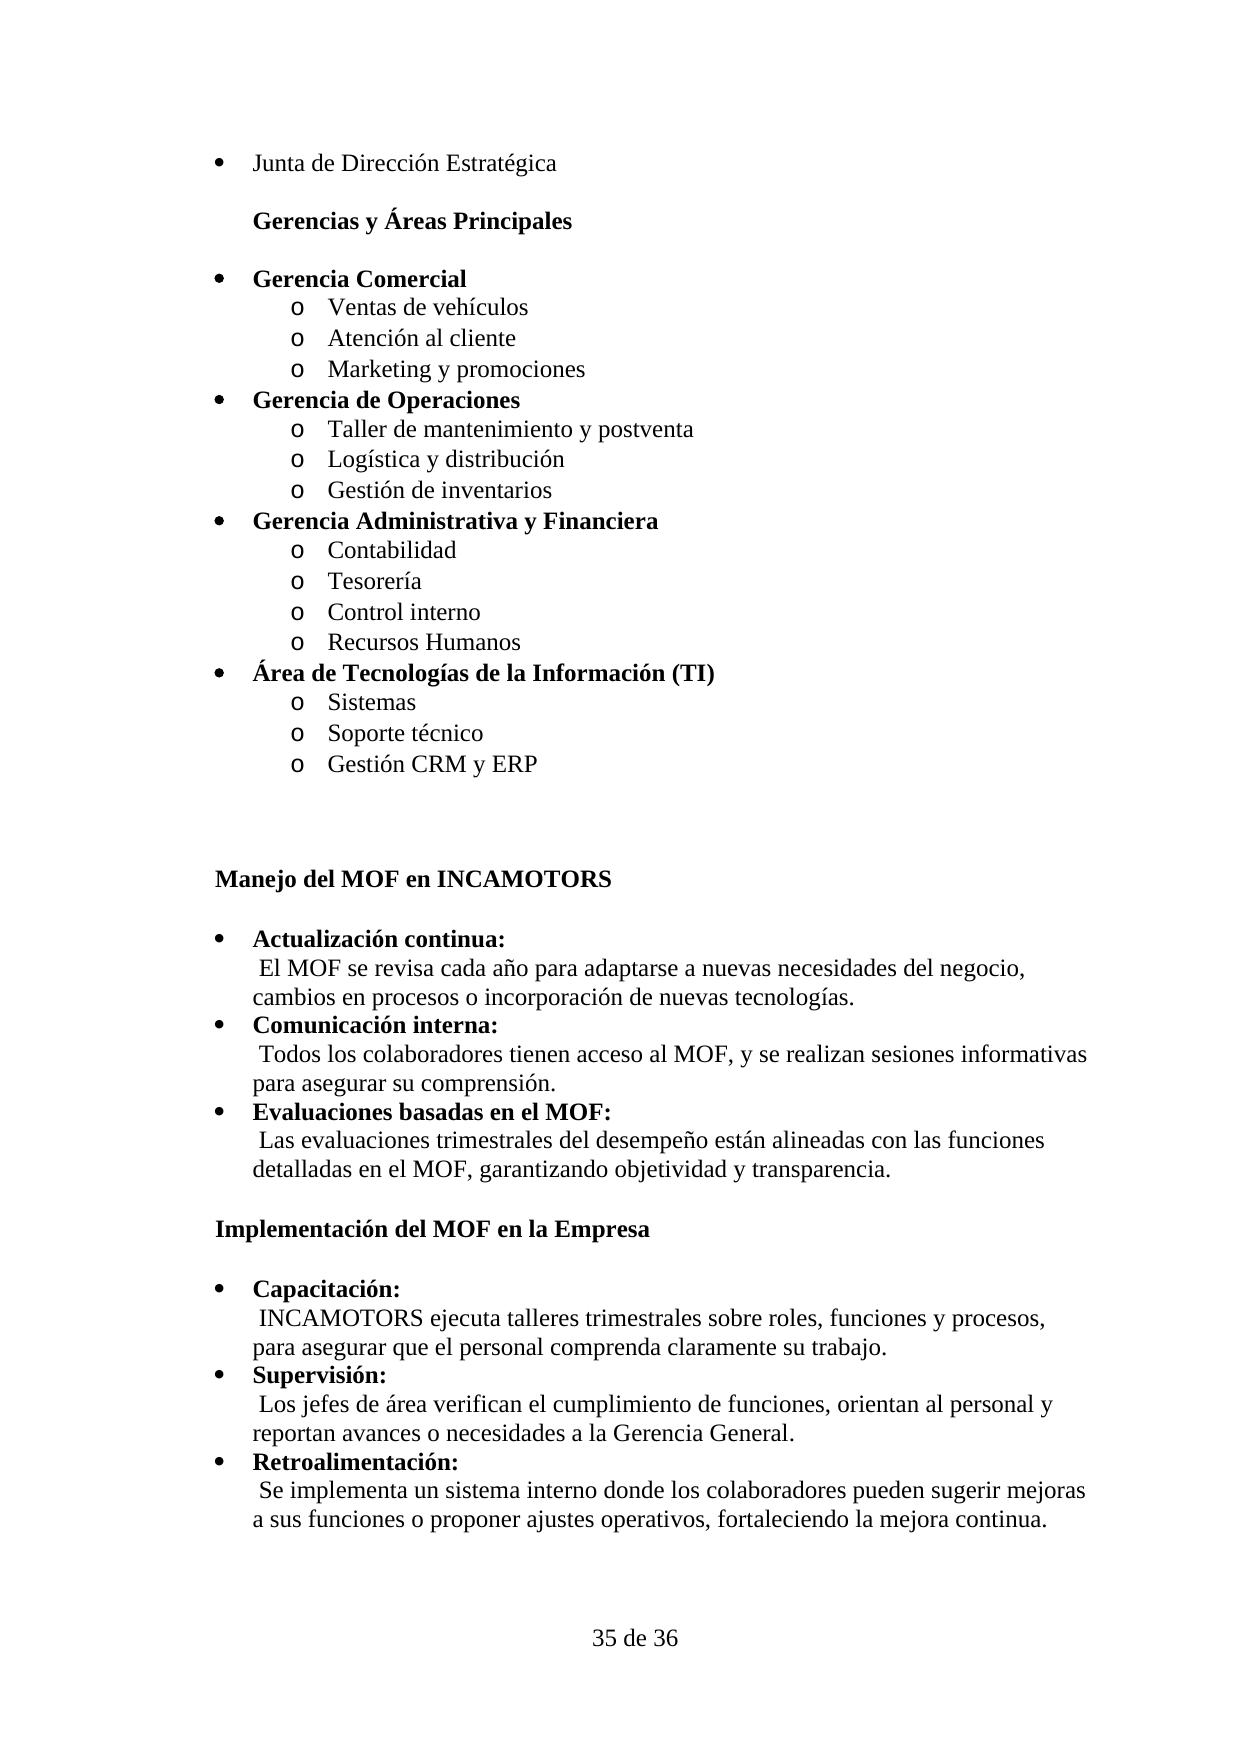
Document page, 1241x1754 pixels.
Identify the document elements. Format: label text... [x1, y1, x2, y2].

list Gerencia de Operaciones [215, 385, 1093, 414]
list Logística y distribución [290, 444, 1093, 475]
list Gerencia Comercial [215, 264, 1093, 292]
list Gestión CRM y ERP [290, 749, 1093, 779]
list Sistemas [290, 687, 1093, 718]
list Contabilidad [290, 535, 1093, 566]
subtitle Manejo del MOF en INCAMOTORS [215, 864, 1093, 893]
list Supervisión: Los jefes de área verifican el cumplimiento de funciones, orientan al personal y reportan avances o necesidades a la Gerencia General. [215, 1360, 1093, 1447]
list Evaluaciones basadas en el MOF: Las evaluaciones trimestrales del desempeño están alineadas con las funciones detalladas en el MOF, garantizando objetividad y transparencia. [215, 1097, 1093, 1183]
list Atención al cliente [290, 323, 1093, 354]
list Retroalimentación: Se implementa un sistema interno donde los colaboradores pueden sugerir mejoras a sus funciones o proponer ajustes operativos, fortaleciendo la mejora continua. [215, 1447, 1093, 1533]
subtitle Gerencias y Áreas Principales [252, 206, 1093, 234]
list Junta de Dirección Estratégica [215, 148, 1093, 176]
list Comunicación interna: Todos los colaboradores tienen acceso al MOF, y se realizan sesiones informativas para asegurar su comprensión. [215, 1011, 1093, 1097]
list Gerencia Administrativa y Financiera [215, 506, 1093, 535]
list Control interno [290, 597, 1093, 627]
list Capacitación: INCAMOTORS ejecuta talleres trimestrales sobre roles, funciones y procesos, para asegurar que el personal comprenda claramente su trabajo. [215, 1274, 1093, 1360]
list Gestión de inventarios [290, 475, 1093, 506]
list Marketing y promociones [290, 354, 1093, 385]
list Ventas de vehículos [290, 292, 1093, 323]
list Actualización continua: El MOF se revisa cada año para adaptarse a nuevas necesidades del negocio, cambios en procesos o incorporación de nuevas tecnologías. [215, 924, 1093, 1011]
subtitle Implementación del MOF en la Empresa [215, 1214, 1093, 1243]
list Área de Tecnologías de la Información (TI) [215, 658, 1093, 687]
list Taller de mantenimiento y postventa [290, 414, 1093, 444]
list Tesorería [290, 566, 1093, 597]
list Recursos Humanos [290, 627, 1093, 658]
list Soporte técnico [290, 718, 1093, 749]
